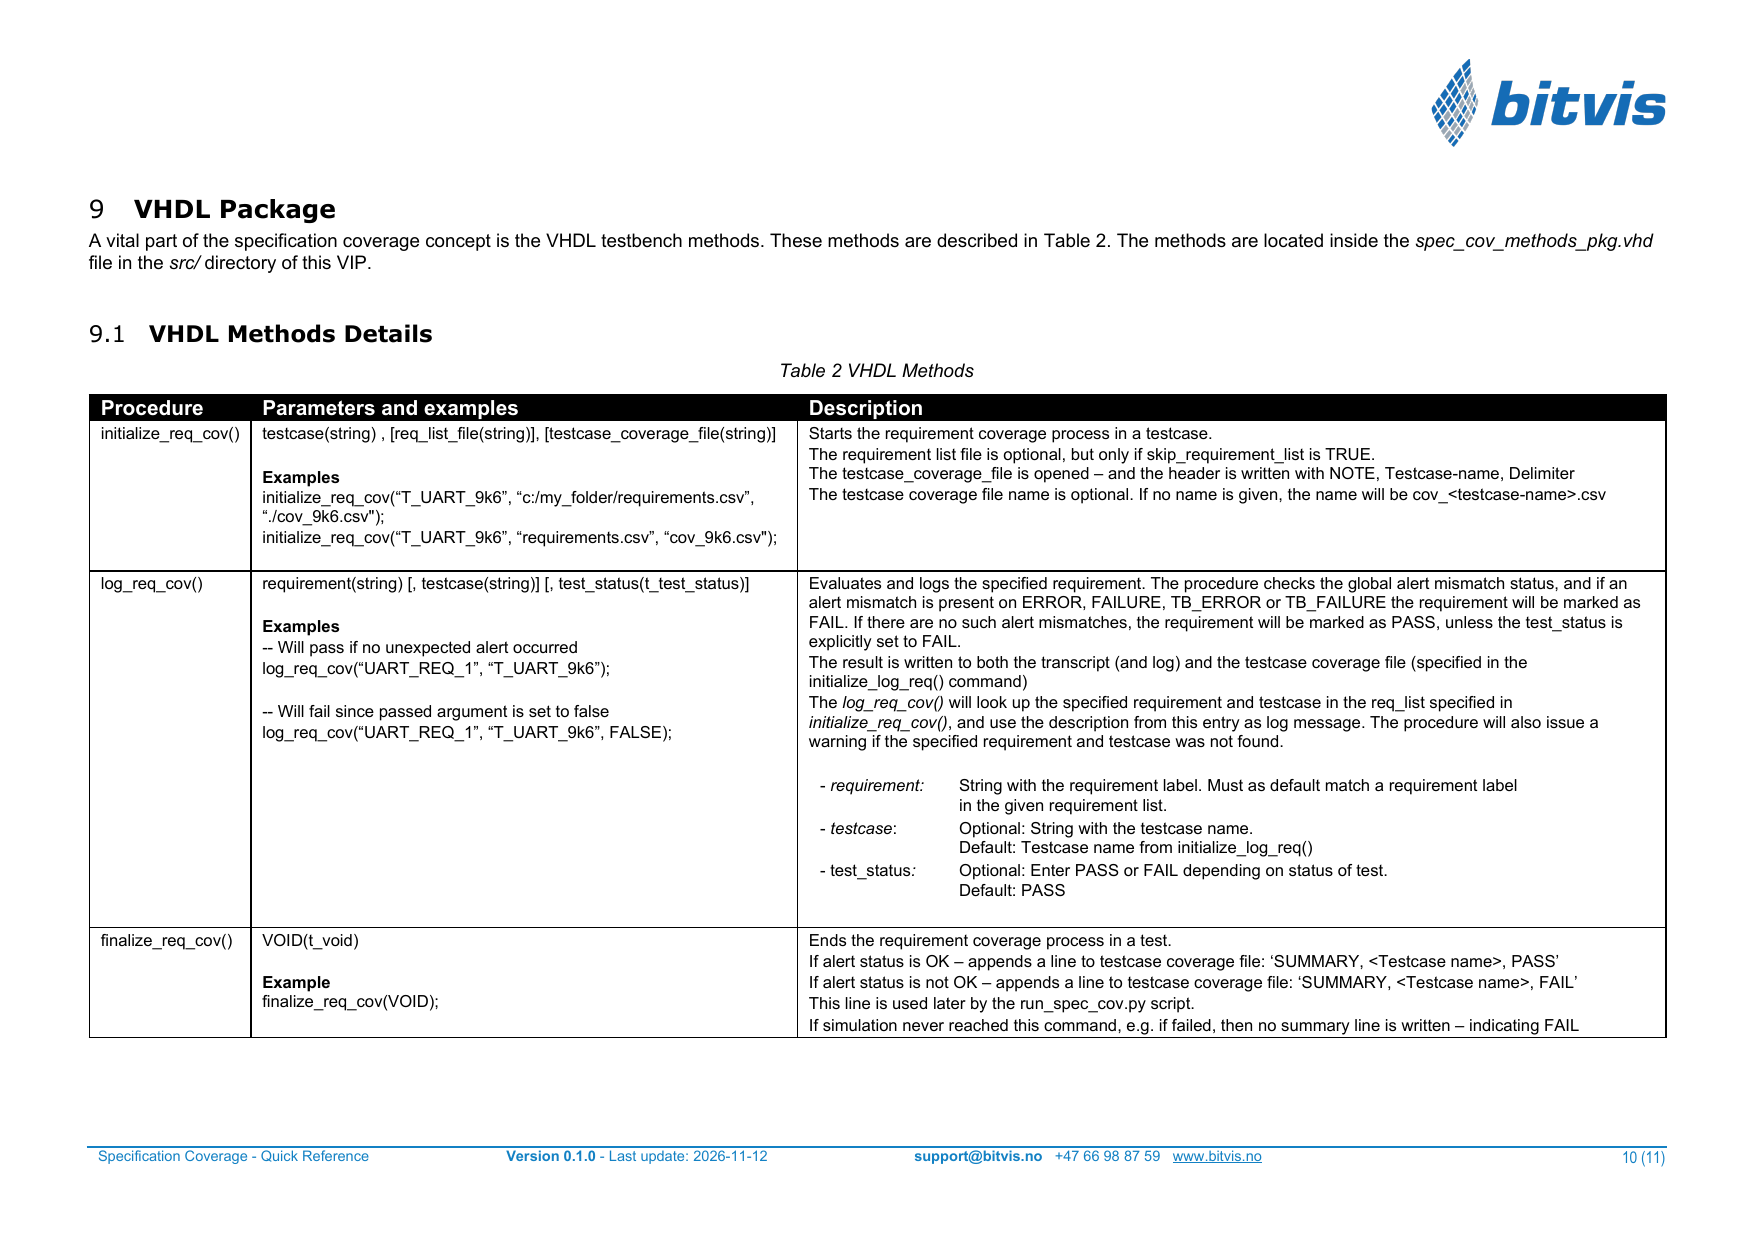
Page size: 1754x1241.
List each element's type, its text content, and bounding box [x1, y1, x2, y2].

picture [1431, 59, 1666, 147]
table_cell testcase(string) , [req_list_file(string)], [testcase_coverage_file(string)] Examples initialize_req_cov(“T_UART_9k6”, “c:/my_folder/requirements.csv”, “./cov_9k6.csv"); initialize_req_cov(“T_UART_9k6”, “requirements.csv”, “cov_9k6.csv"); [252, 421, 797, 570]
table_header Parameters and examples [252, 396, 797, 420]
subtitle VHDL Methods Details [88, 320, 1665, 348]
table_cell initialize_req_cov() [90, 421, 250, 570]
table_header Procedure [90, 396, 250, 420]
table_cell requirement(string) [, testcase(string)] [, test_status(t_test_status)] Examples -- Will pass if no unexpected alert occurred log_req_cov(“UART_REQ_1”, “T_UART_9k6”); -- Will fail since passed argument is set to false log_req_cov(“UART_REQ_1”, “T_UART_9k6”, FALSE); [252, 572, 797, 927]
table_cell Evaluates and logs the specified requirement. The procedure checks the global alert mismatch status, and if an alert mismatch is present on ERROR, FAILURE, TB_ERROR or TB_FAILURE the requirement will be marked as FAIL. If there are no such alert mismatches, the requirement will be marked as PASS, unless the test_status is explicitly set to FAIL. The result is written to both the transcript (and log) and the testcase coverage file (specified in the initialize_log_req() command) The log_req_cov() will look up the specified requirement and testcase in the req_list specified in initialize_req_cov(), and use the description from this entry as log message. The procedure will also issue a warning if the specified requirement and testcase was not found. [798, 572, 1665, 927]
table_cell Starts the requirement coverage process in a testcase. The requirement list file is optional, but only if skip_requirement_list is TRUE. The testcase_coverage_file is opened – and the header is written with NOTE, Testcase-name, Delimiter The testcase coverage file name is optional. If no name is given, the name will be cov_<testcase-name>.csv [798, 421, 1665, 570]
table_cell Ends the requirement coverage process in a test. If alert status is OK – appends a line to testcase coverage file: ‘SUMMARY, <Testcase name>, PASS’ If alert status is not OK – appends a line to testcase coverage file: ‘SUMMARY, <Testcase name>, FAIL’ This line is used later by the run_spec_cov.py script. If simulation never reached this command, e.g. if failed, then no summary line is written – indicating FAIL [798, 928, 1665, 1037]
table_cell VOID(t_void) Example finalize_req_cov(VOID); [252, 928, 797, 1037]
table_cell finalize_req_cov() [90, 928, 250, 1037]
table_header Description [798, 396, 1665, 420]
table_cell log_req_cov() [90, 572, 250, 927]
subtitle VHDL Package [88, 193, 1665, 224]
